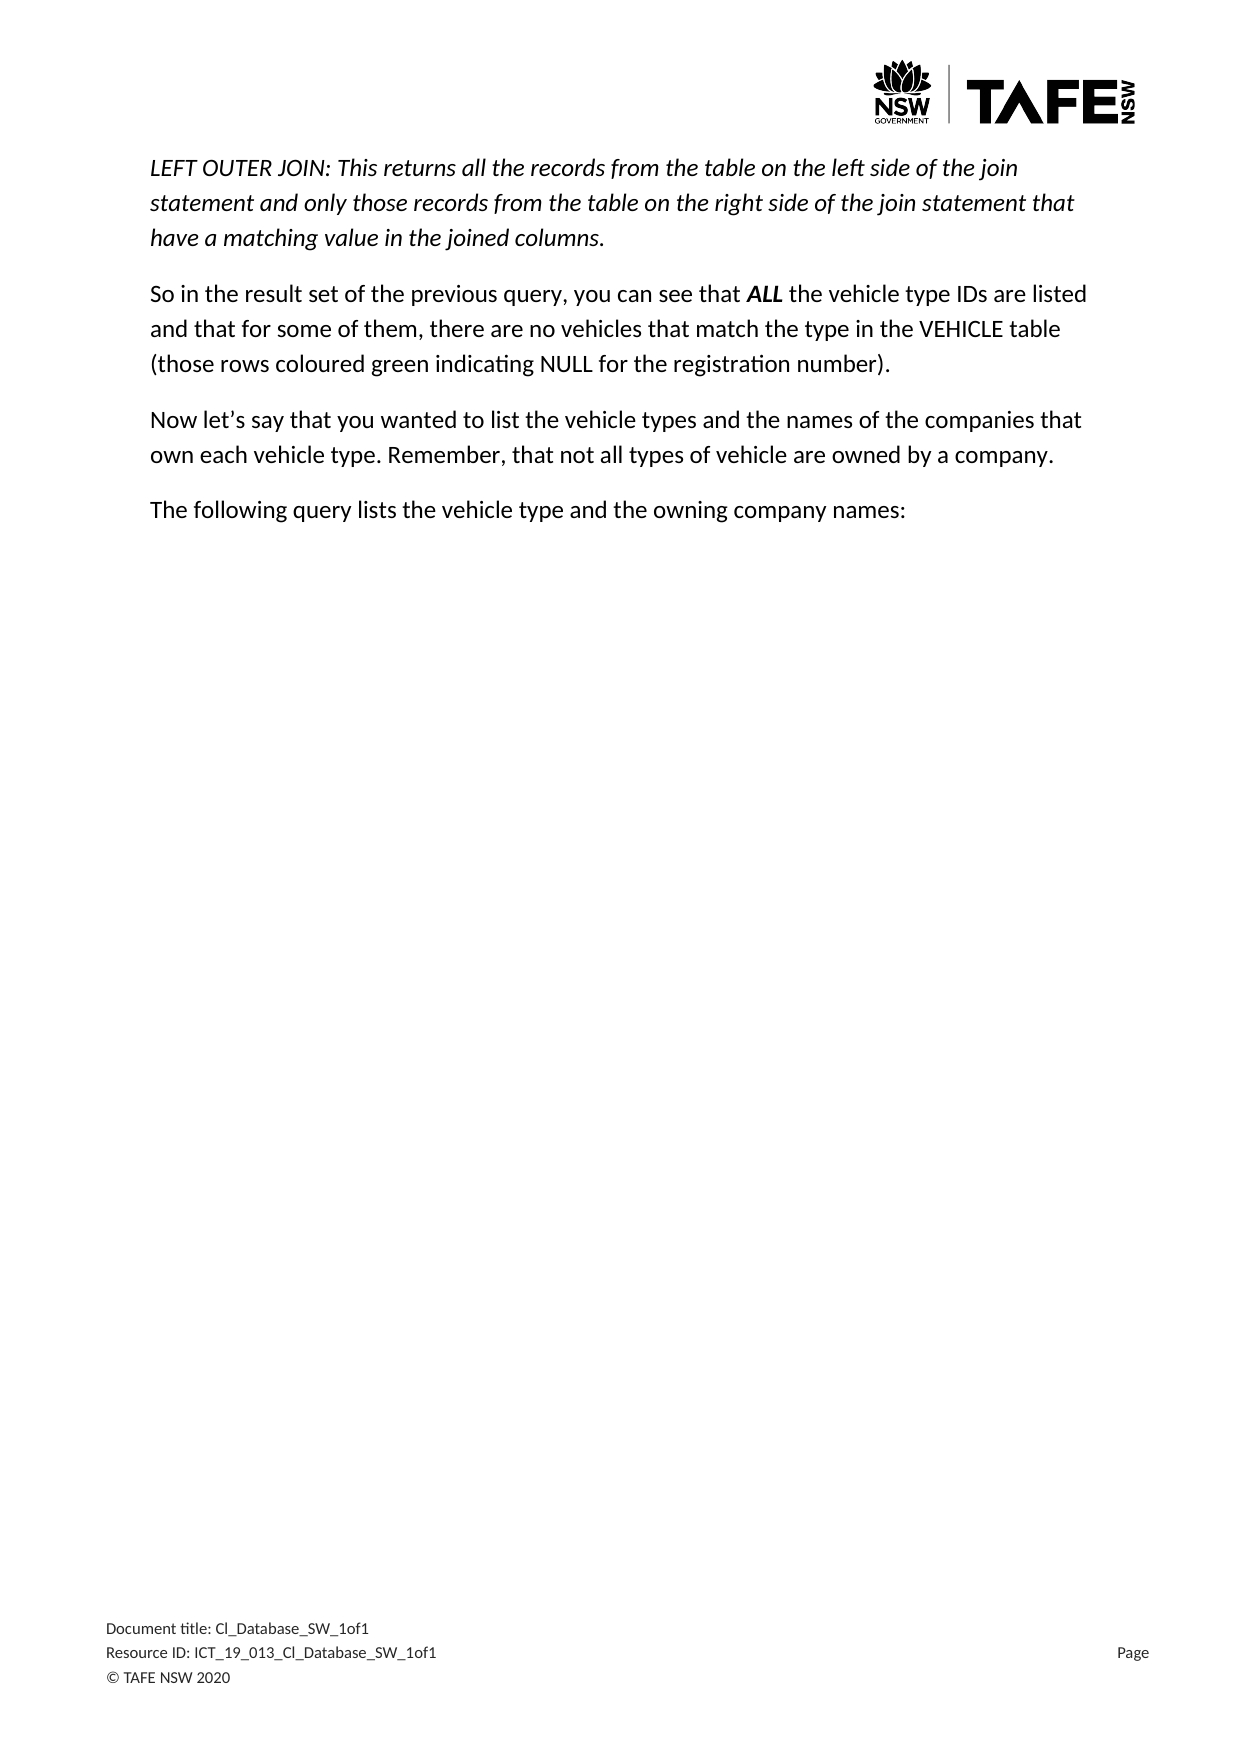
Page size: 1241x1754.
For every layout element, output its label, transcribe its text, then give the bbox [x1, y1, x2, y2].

text The following query lists the vehicle type and the owning company names: [150, 494, 1090, 525]
text LEFT OUTER JOIN: This returns all the records from the table on the left side of the join statement and only those records from the table on the right side of the join statement that have a matching value in the joined columns. [150, 152, 1090, 253]
text So in the result set of the previous query, you can see that ALL the vehicle type IDs are listed and that for some of them, there are no vehicles that match the type in the VEHICLE table (those rows coloured green indicating NULL for the registration number). [150, 278, 1090, 378]
text Now let’s say that you wanted to list the vehicle types and the names of the companies that own each vehicle type. Remember, that not all types of vehicle are owned by a company. [150, 404, 1090, 469]
picture [873, 59, 1135, 125]
